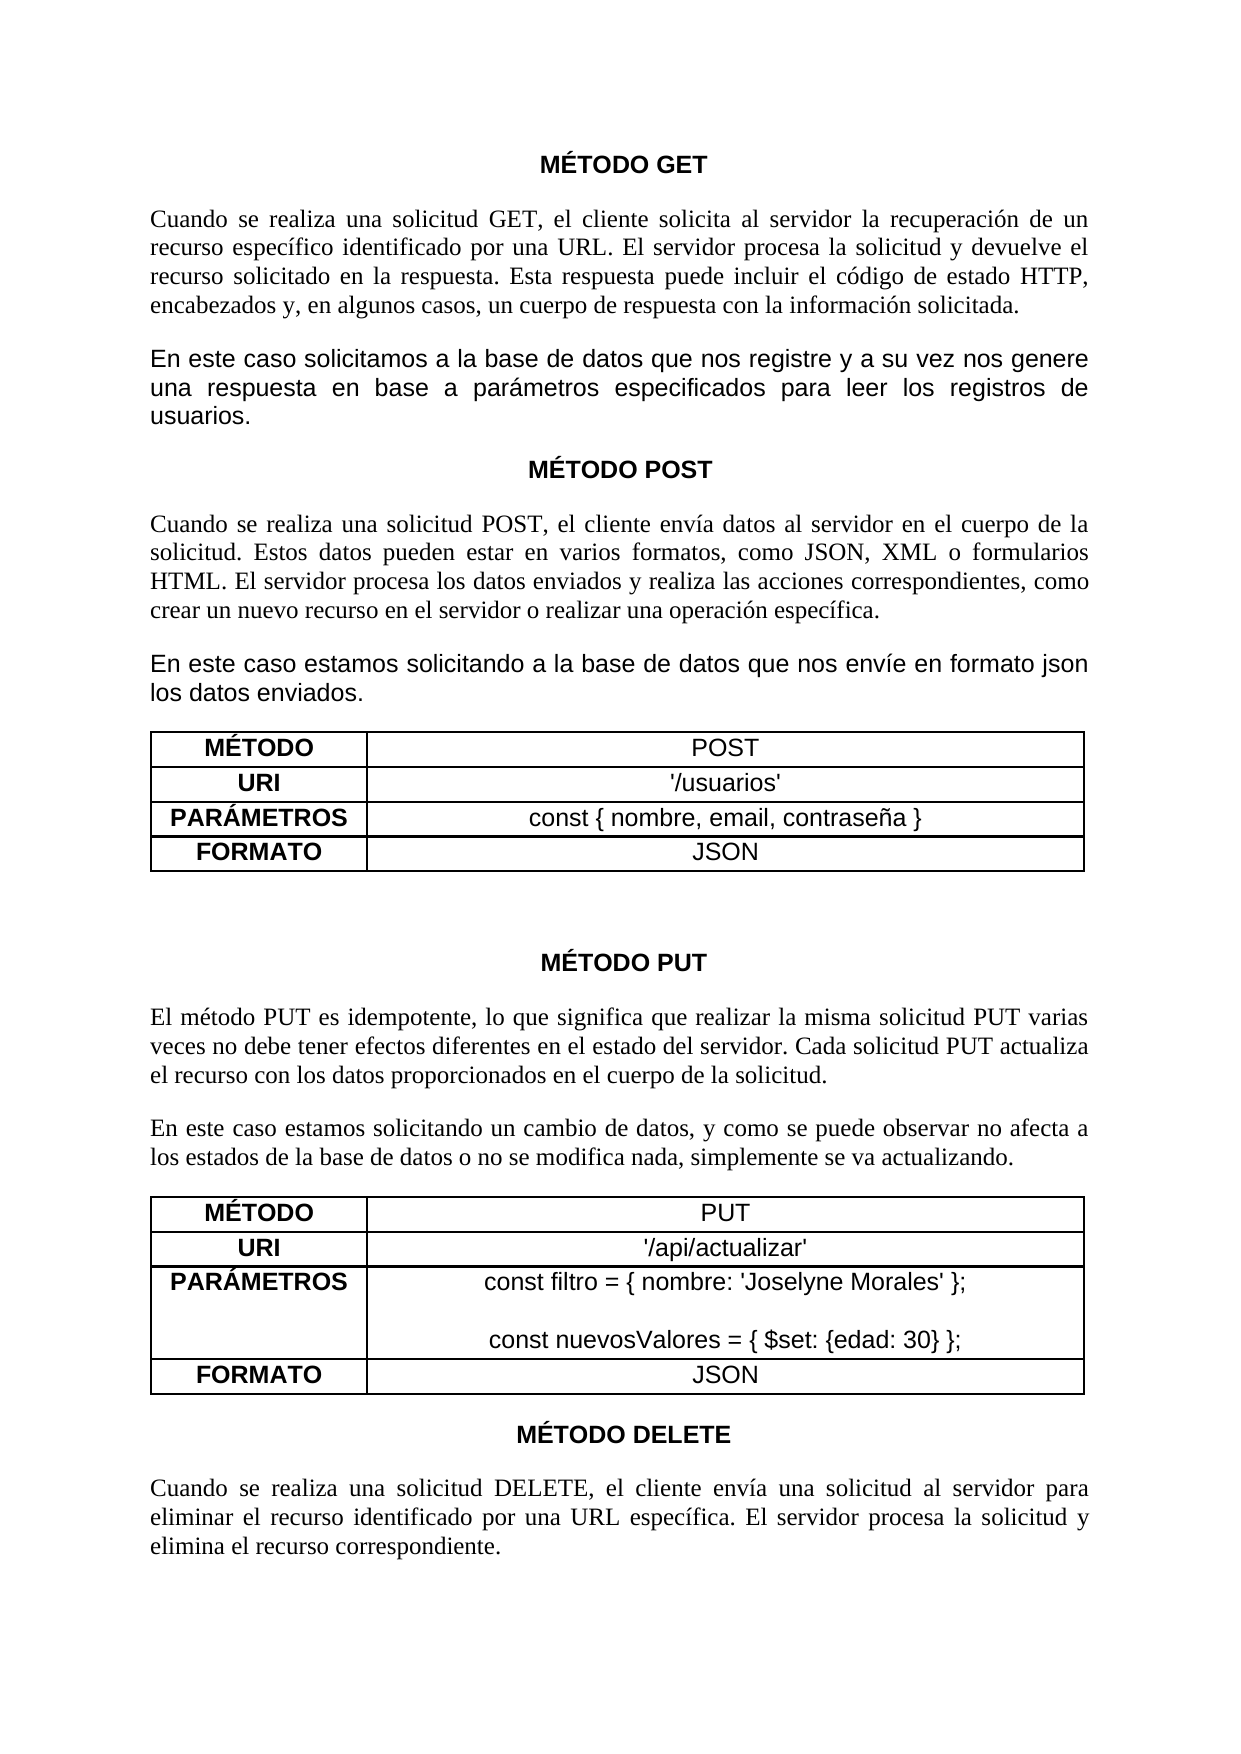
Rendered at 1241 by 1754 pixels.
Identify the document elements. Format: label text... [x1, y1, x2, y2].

text En este caso estamos solicitando un cambio de datos, y como se puede observar no afecta a los estados de la base de datos o no se modifica nada, simplemente se va actualizando. [150, 1113, 1090, 1171]
text Cuando se realiza una solicitud GET, el cliente solicita al servidor la recuperación de un recurso específico identificado por una URL. El servidor procesa la solicitud y devuelve el recurso solicitado en la respuesta. Esta respuesta puede incluir el código de estado HTTP, encabezados y, en algunos casos, un cuerpo de respuesta con la información solicitada. [150, 204, 1090, 319]
table_cell URI [152, 1233, 366, 1265]
table_cell JSON [368, 838, 1083, 870]
table_cell JSON [368, 1360, 1083, 1393]
table_header POST [368, 733, 1083, 766]
table_cell PARÁMETROS [152, 803, 366, 835]
table_header MÉTODO [152, 733, 366, 766]
text En este caso solicitamos a la base de datos que nos registre y a su vez nos genere una respuesta en base a parámetros especificados para leer los registros de usuarios. [150, 344, 1090, 430]
text En este caso estamos solicitando a la base de datos que nos envíe en formato json los datos enviados. [150, 649, 1090, 706]
text El método PUT es idempotente, lo que significa que realizar la misma solicitud PUT varias veces no debe tener efectos diferentes en el estado del servidor. Cada solicitud PUT actualiza el recurso con los datos proporcionados en el cuerpo de la solicitud. [150, 1002, 1090, 1088]
table_cell FORMATO [152, 838, 366, 870]
text MÉTODO POST [150, 455, 1090, 484]
table_cell const { nombre, email, contraseña } [368, 803, 1083, 835]
text MÉTODO GET [150, 150, 1090, 179]
table_cell const filtro = { nombre: 'Joselyne Morales' }; const nuevosValores = { $set: {edad: 30} }; [368, 1268, 1083, 1358]
text MÉTODO PUT [150, 948, 1090, 977]
table_cell URI [152, 768, 366, 801]
table_cell '/usuarios' [368, 768, 1083, 801]
table_header PUT [368, 1198, 1083, 1231]
table_cell FORMATO [152, 1360, 366, 1393]
table_cell '/api/actualizar' [368, 1233, 1083, 1265]
text MÉTODO DELETE [150, 1420, 1090, 1448]
table_header MÉTODO [152, 1198, 366, 1231]
table_cell PARÁMETROS [152, 1268, 366, 1358]
text Cuando se realiza una solicitud POST, el cliente envía datos al servidor en el cuerpo de la solicitud. Estos datos pueden estar en varios formatos, como JSON, XML o formularios HTML. El servidor procesa los datos enviados y realiza las acciones correspondientes, como crear un nuevo recurso en el servidor o realizar una operación específica. [150, 509, 1090, 624]
text Cuando se realiza una solicitud DELETE, el cliente envía una solicitud al servidor para eliminar el recurso identificado por una URL específica. El servidor procesa la solicitud y elimina el recurso correspondiente. [150, 1473, 1090, 1560]
